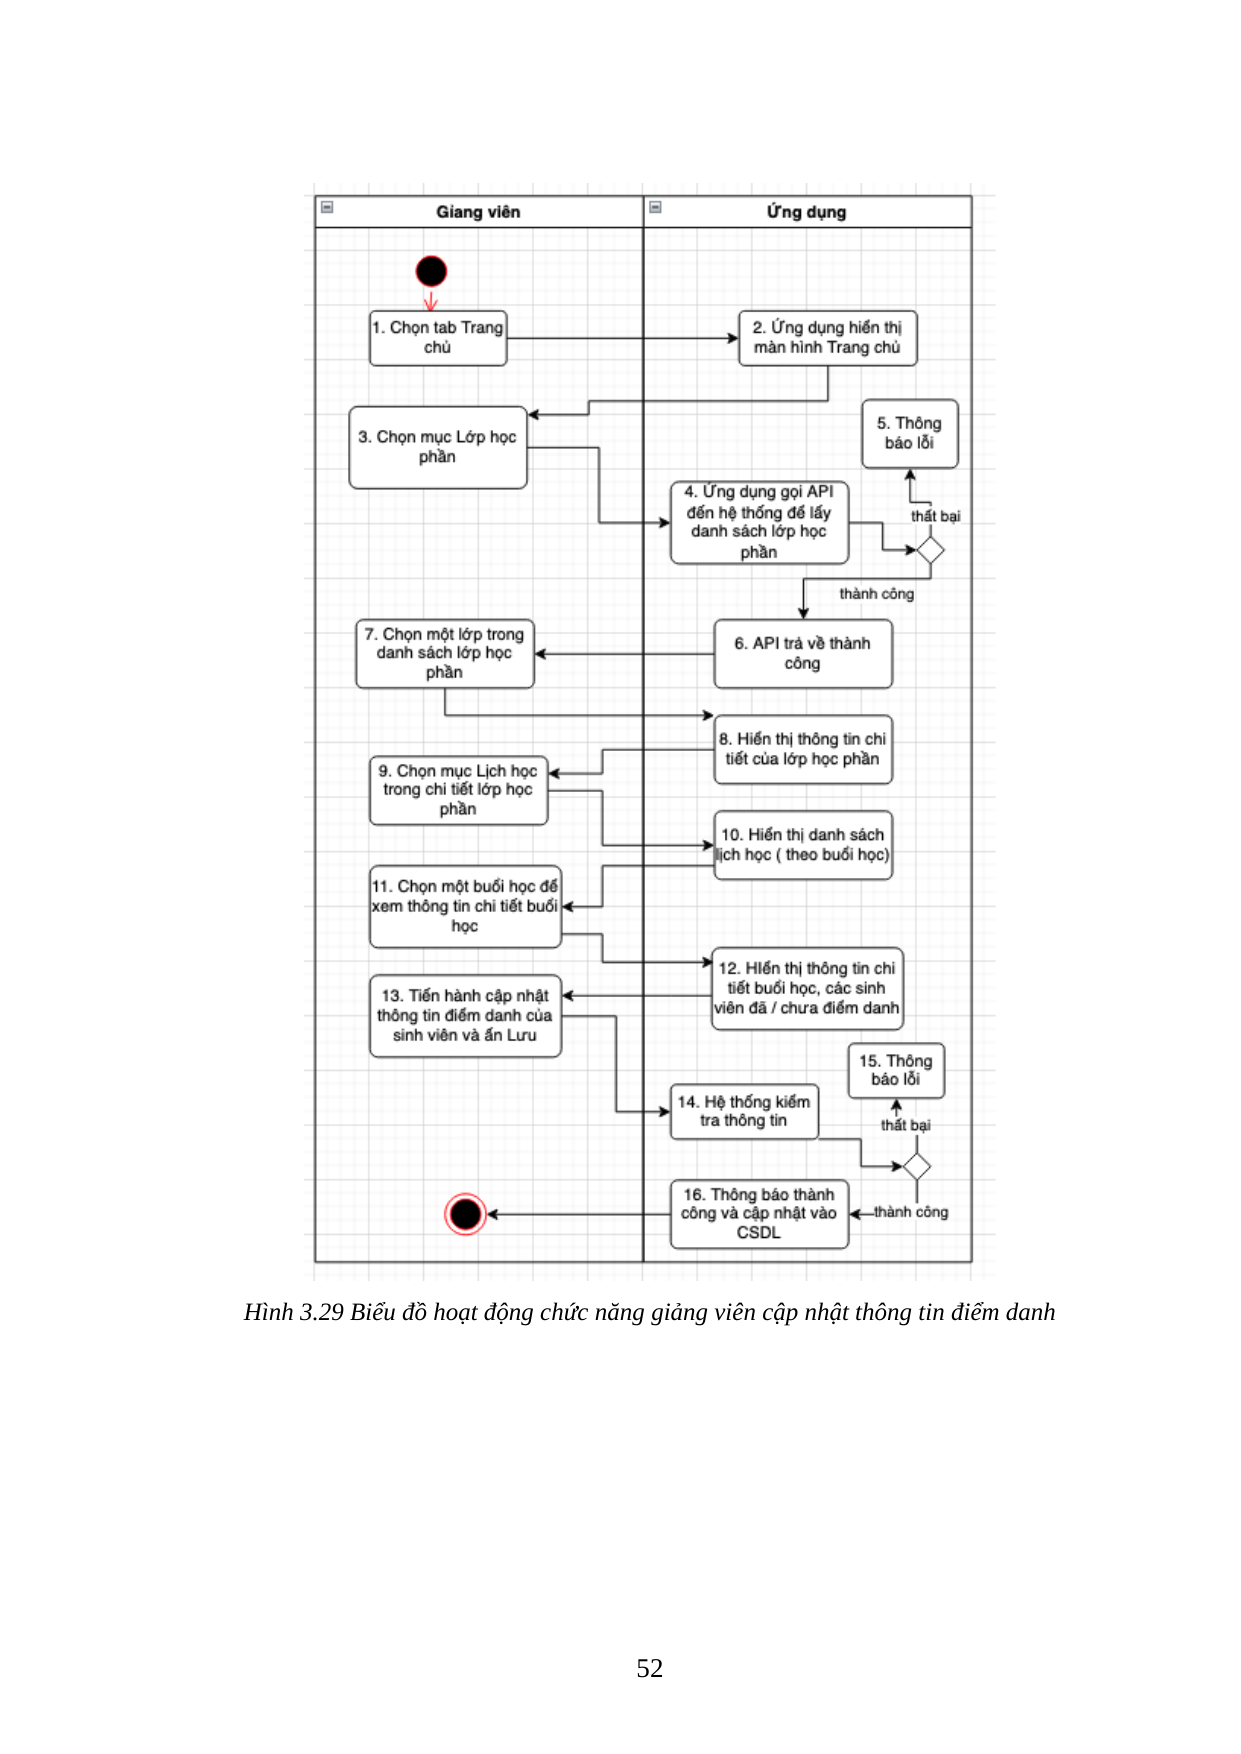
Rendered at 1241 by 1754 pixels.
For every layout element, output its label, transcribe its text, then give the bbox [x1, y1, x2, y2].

picture [303, 183, 996, 1281]
text Hình 3.31 Biểu đồ hoạt động chức năng giảng viên cập nhật thông tin điểm danh [177, 1297, 1122, 1326]
